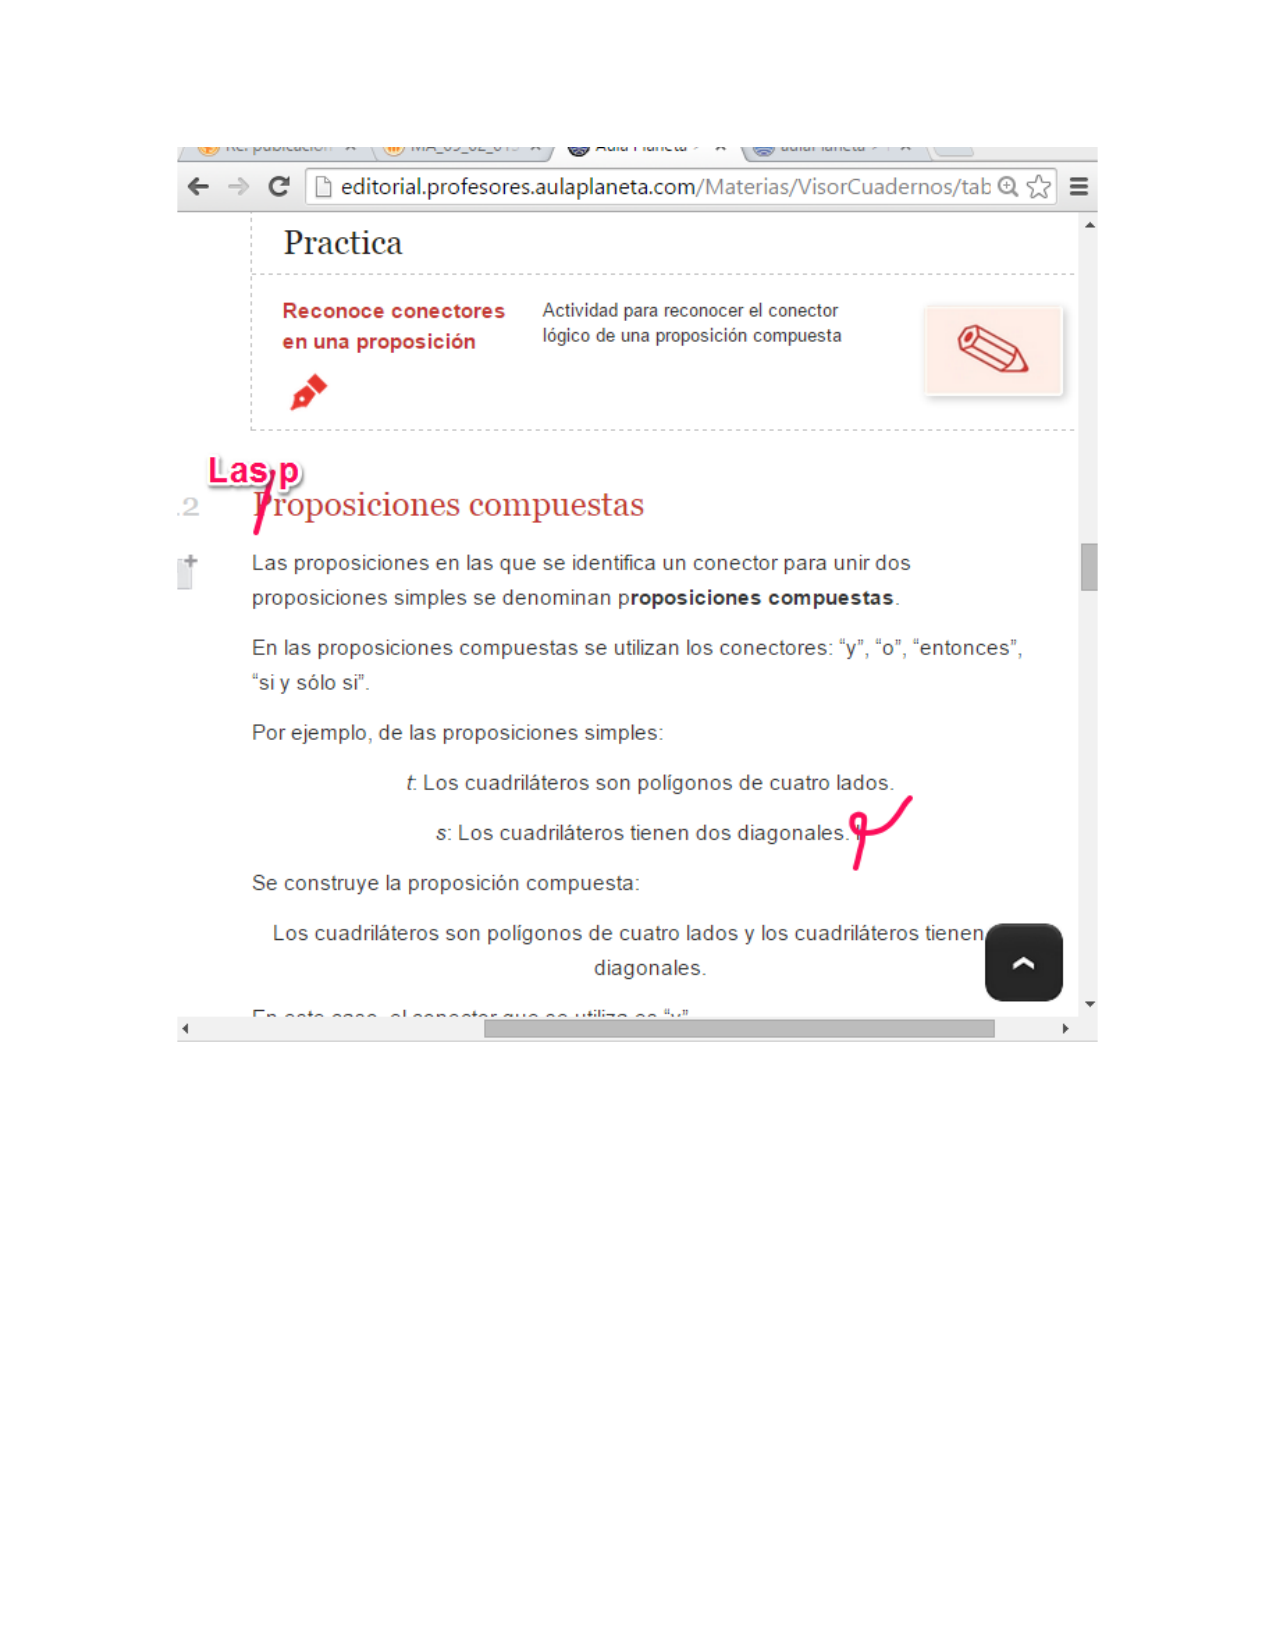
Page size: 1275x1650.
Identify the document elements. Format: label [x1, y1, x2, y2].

picture [177, 147, 1098, 1042]
